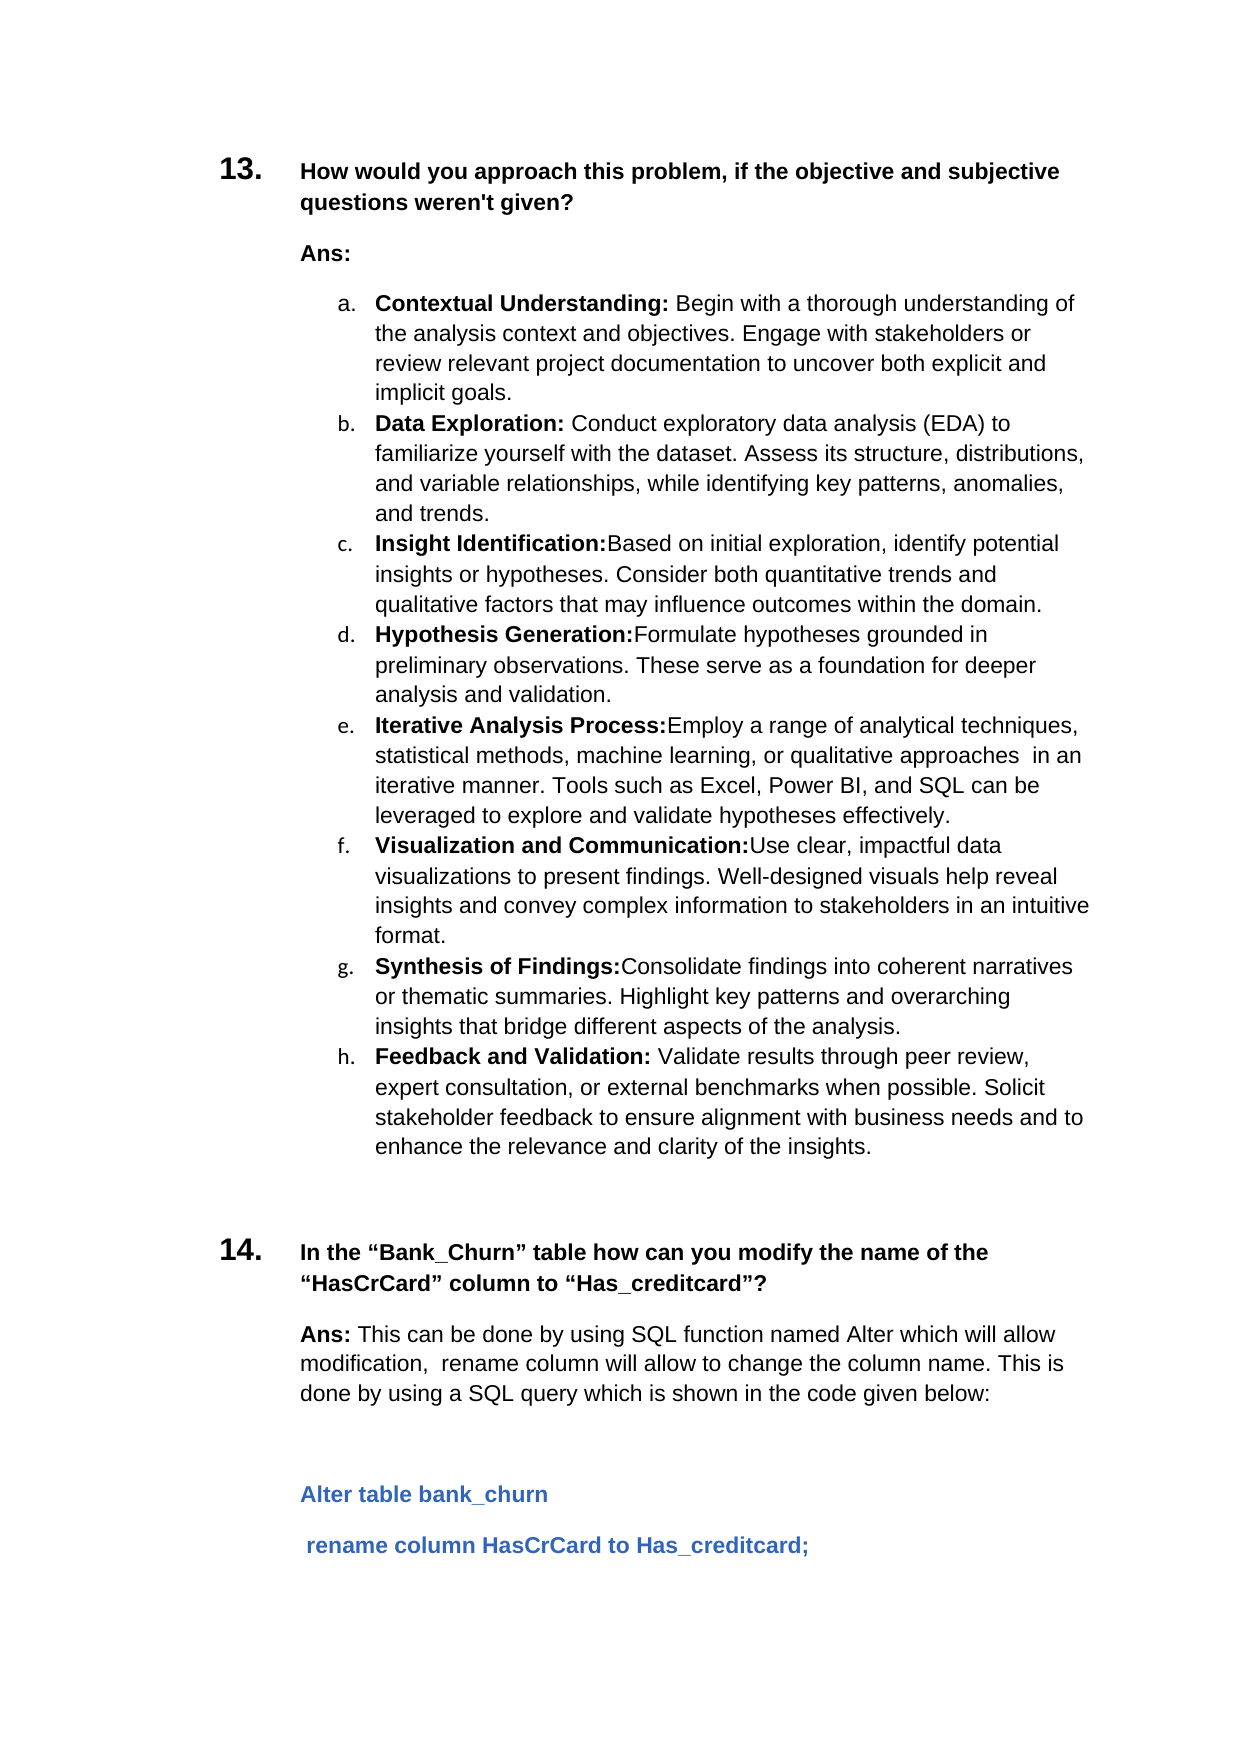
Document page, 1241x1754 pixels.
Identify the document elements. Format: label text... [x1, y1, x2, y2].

list Synthesis of Findings:Consolidate findings into coherent narratives or thematic summaries. Highlight key patterns and overarching insights that bridge different aspects of the analysis. [337, 952, 1090, 1039]
text Alter table bank_churn [300, 1481, 1090, 1507]
list Visualization and Communication:Use clear, impactful data visualizations to present findings. Well-designed visuals help reveal insights and convey complex information to stakeholders in an intuitive format. [337, 831, 1090, 948]
list Feedback and Validation: Validate results through peer review, expert consultation, or external benchmarks when possible. Solicit stakeholder feedback to ensure alignment with business needs and to enhance the relevance and clarity of the insights. [337, 1042, 1090, 1159]
list In the “Bank_Churn” table how can you modify the name of the “HasCrCard” column to “Has_creditcard”? [262, 1231, 1090, 1297]
text Ans: [300, 240, 1090, 266]
list How would you approach this problem, if the objective and subjective questions weren't given? [262, 150, 1090, 216]
list Data Exploration: Conduct exploratory data analysis (EDA) to familiarize yourself with the dataset. Assess its structure, distributions, and variable relationships, while identifying key patterns, anomalies, and trends. [337, 409, 1090, 526]
list Iterative Analysis Process:Employ a range of analytical techniques, statistical methods, machine learning, or qualitative approaches in an iterative manner. Tools such as Excel, Power BI, and SQL can be leveraged to explore and validate hypotheses effectively. [337, 711, 1090, 828]
text rename column HasCrCard to Has_creditcard; [300, 1532, 1090, 1558]
list Insight Identification:Based on initial exploration, identify potential insights or hypotheses. Consider both quantitative trends and qualitative factors that may influence outcomes within the domain. [337, 529, 1090, 617]
text Ans: This can be done by using SQL function named Alter which will allow modification, rename column will allow to change the column name. This is done by using a SQL query which is shown in the code given below: [300, 1321, 1090, 1406]
list Contextual Understanding: Begin with a thorough understanding of the analysis context and objectives. Engage with stakeholders or review relevant project documentation to uncover both explicit and implicit goals. [337, 290, 1090, 406]
list Hypothesis Generation:Formulate hypotheses grounded in preliminary observations. These serve as a foundation for deeper analysis and validation. [337, 620, 1090, 708]
